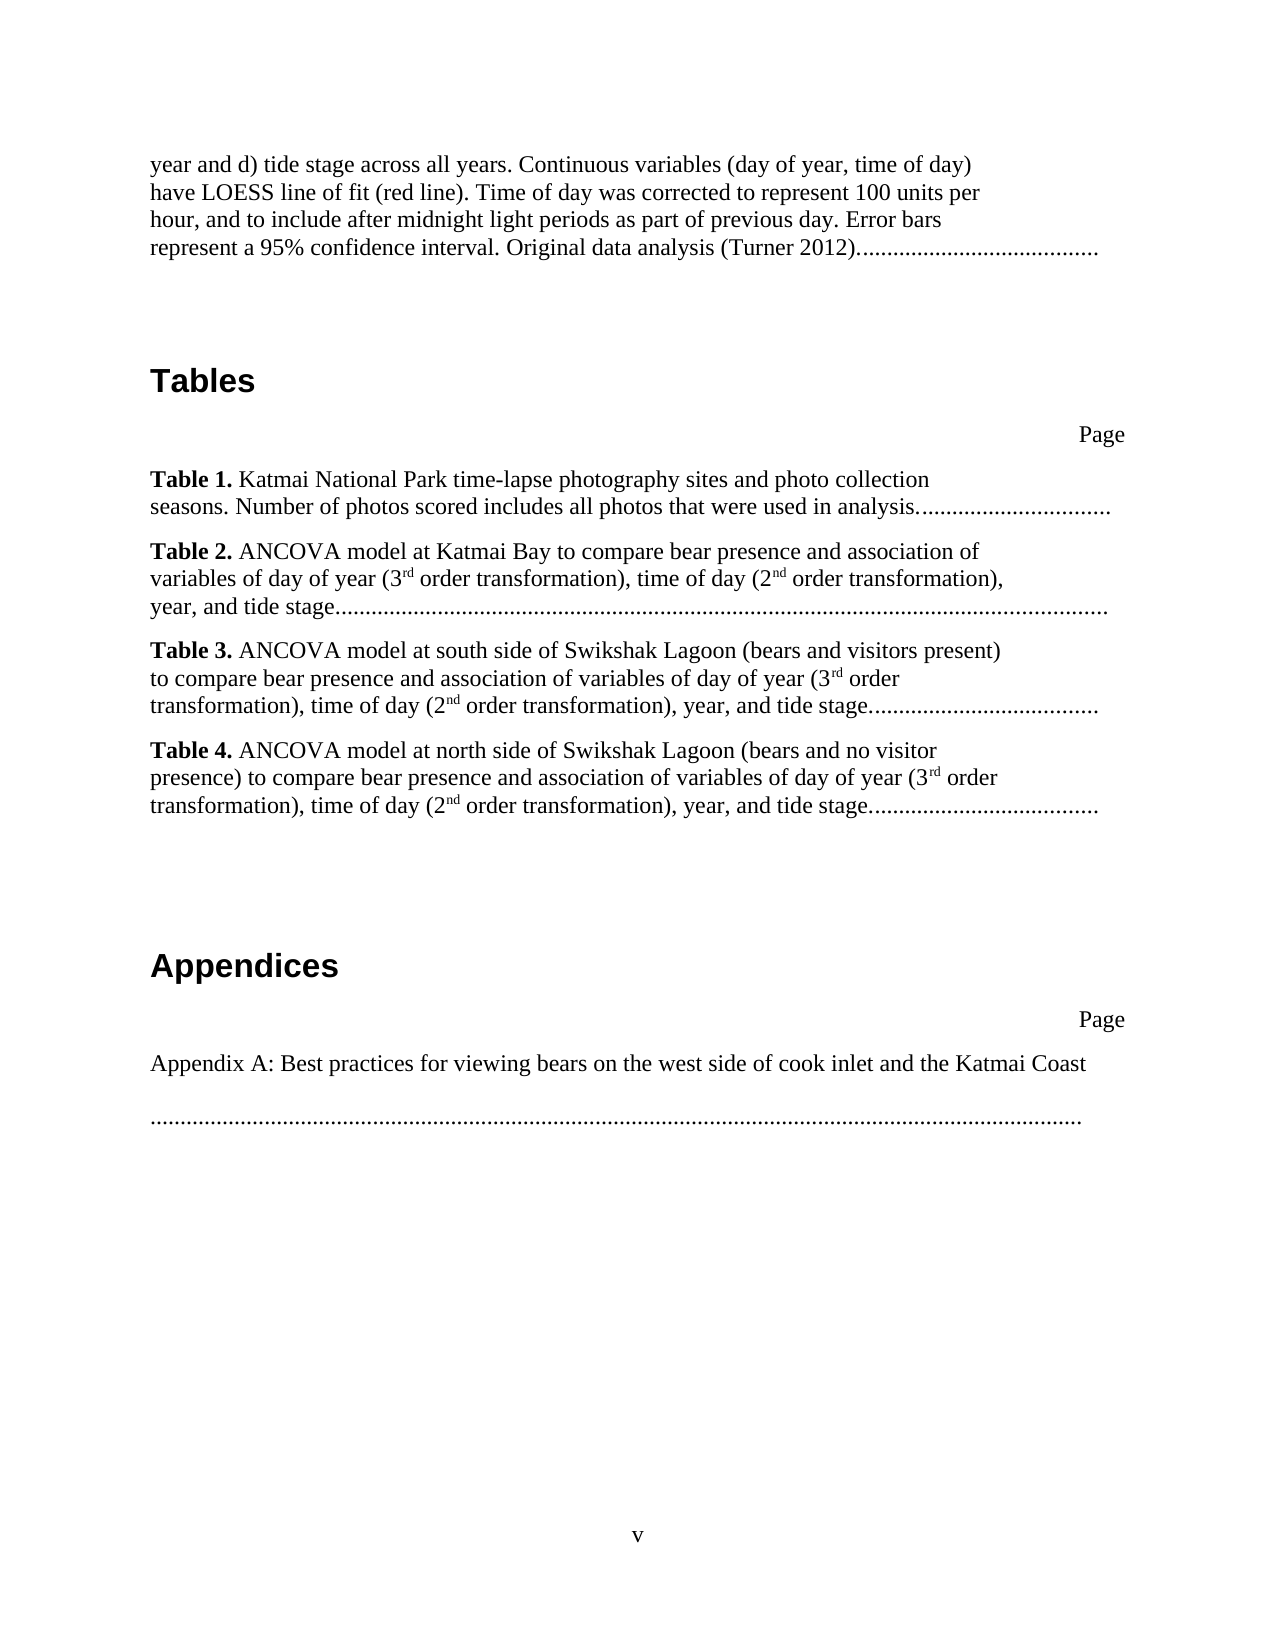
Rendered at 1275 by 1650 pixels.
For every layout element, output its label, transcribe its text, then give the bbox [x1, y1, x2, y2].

text Table 3. ANCOVA model at south side of Swikshak Lagoon (bears and visitors present) to compare bear presence and association of variables of day of year (3rd order transformation), time of day (2nd order transformation), year, and tide stage. 10 [150, 636, 1012, 719]
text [150, 150, 1012, 260]
subtitle Appendices [150, 946, 1125, 984]
text Table 1. Katmai National Park time-lapse photography sites and photo collection seasons. Number of photos scored includes all photos that were used in analysis. 3 [150, 465, 1012, 520]
text Page [150, 1005, 1125, 1032]
text Table 2. ANCOVA model at Katmai Bay to compare bear presence and association of variables of day of year (3rd order transformation), time of day (2nd order transformation), year, and tide stage. 7 [150, 537, 1012, 619]
text Table 4. ANCOVA model at north side of Swikshak Lagoon (bears and no visitor presence) to compare bear presence and association of variables of day of year (3rd order transformation), time of day (2nd order transformation), year, and tide stage. 10 [150, 736, 1012, 818]
subtitle Tables [150, 361, 1125, 400]
text A-1 [150, 1102, 1012, 1129]
text Appendix A: Best practices for viewing bears on the west side of cook inlet and the Katmai Coast [150, 1049, 1125, 1077]
text Page [150, 421, 1125, 448]
